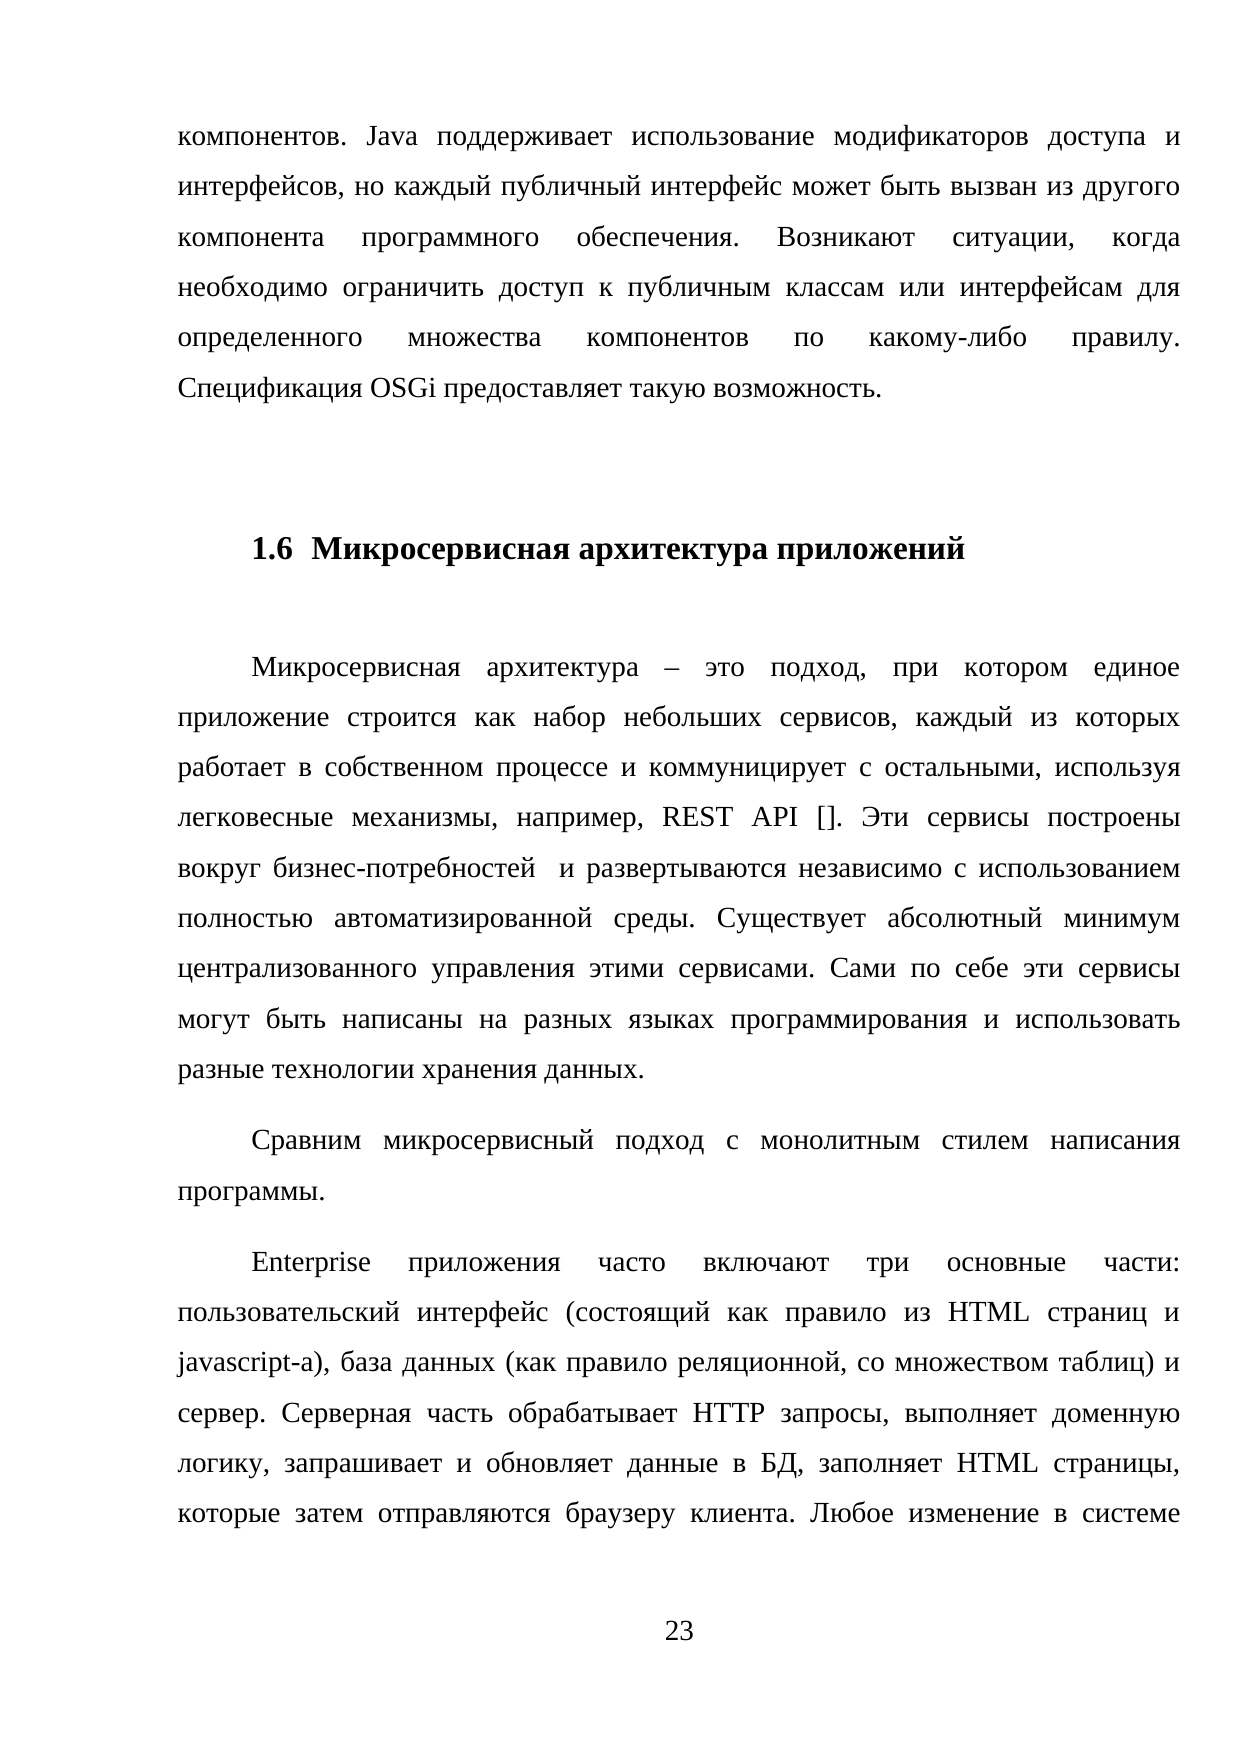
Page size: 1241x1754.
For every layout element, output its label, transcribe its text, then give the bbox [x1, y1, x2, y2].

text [177, 118, 1181, 403]
subtitle Микросервисная архитектура приложений [251, 529, 1181, 567]
text Сравним микросервисный подход с монолитным стилем написания программы. [177, 1122, 1181, 1206]
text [177, 1244, 1181, 1529]
text Микросервисная архитектура – это подход, при котором единое приложение строится как набор небольших сервисов, каждый из которых работает в собственном процессе и коммуницирует с остальными, используя легковесные механизмы, например, REST API []. Эти сервисы построены вокруг бизнес-потребностей и развертываются независимо с использованием полностью автоматизированной среды. Существует абсолютный минимум централизованного управления этими сервисами. Сами по себе эти сервисы могут быть написаны на разных языках программирования и использовать разные технологии хранения данных. [177, 649, 1181, 1085]
